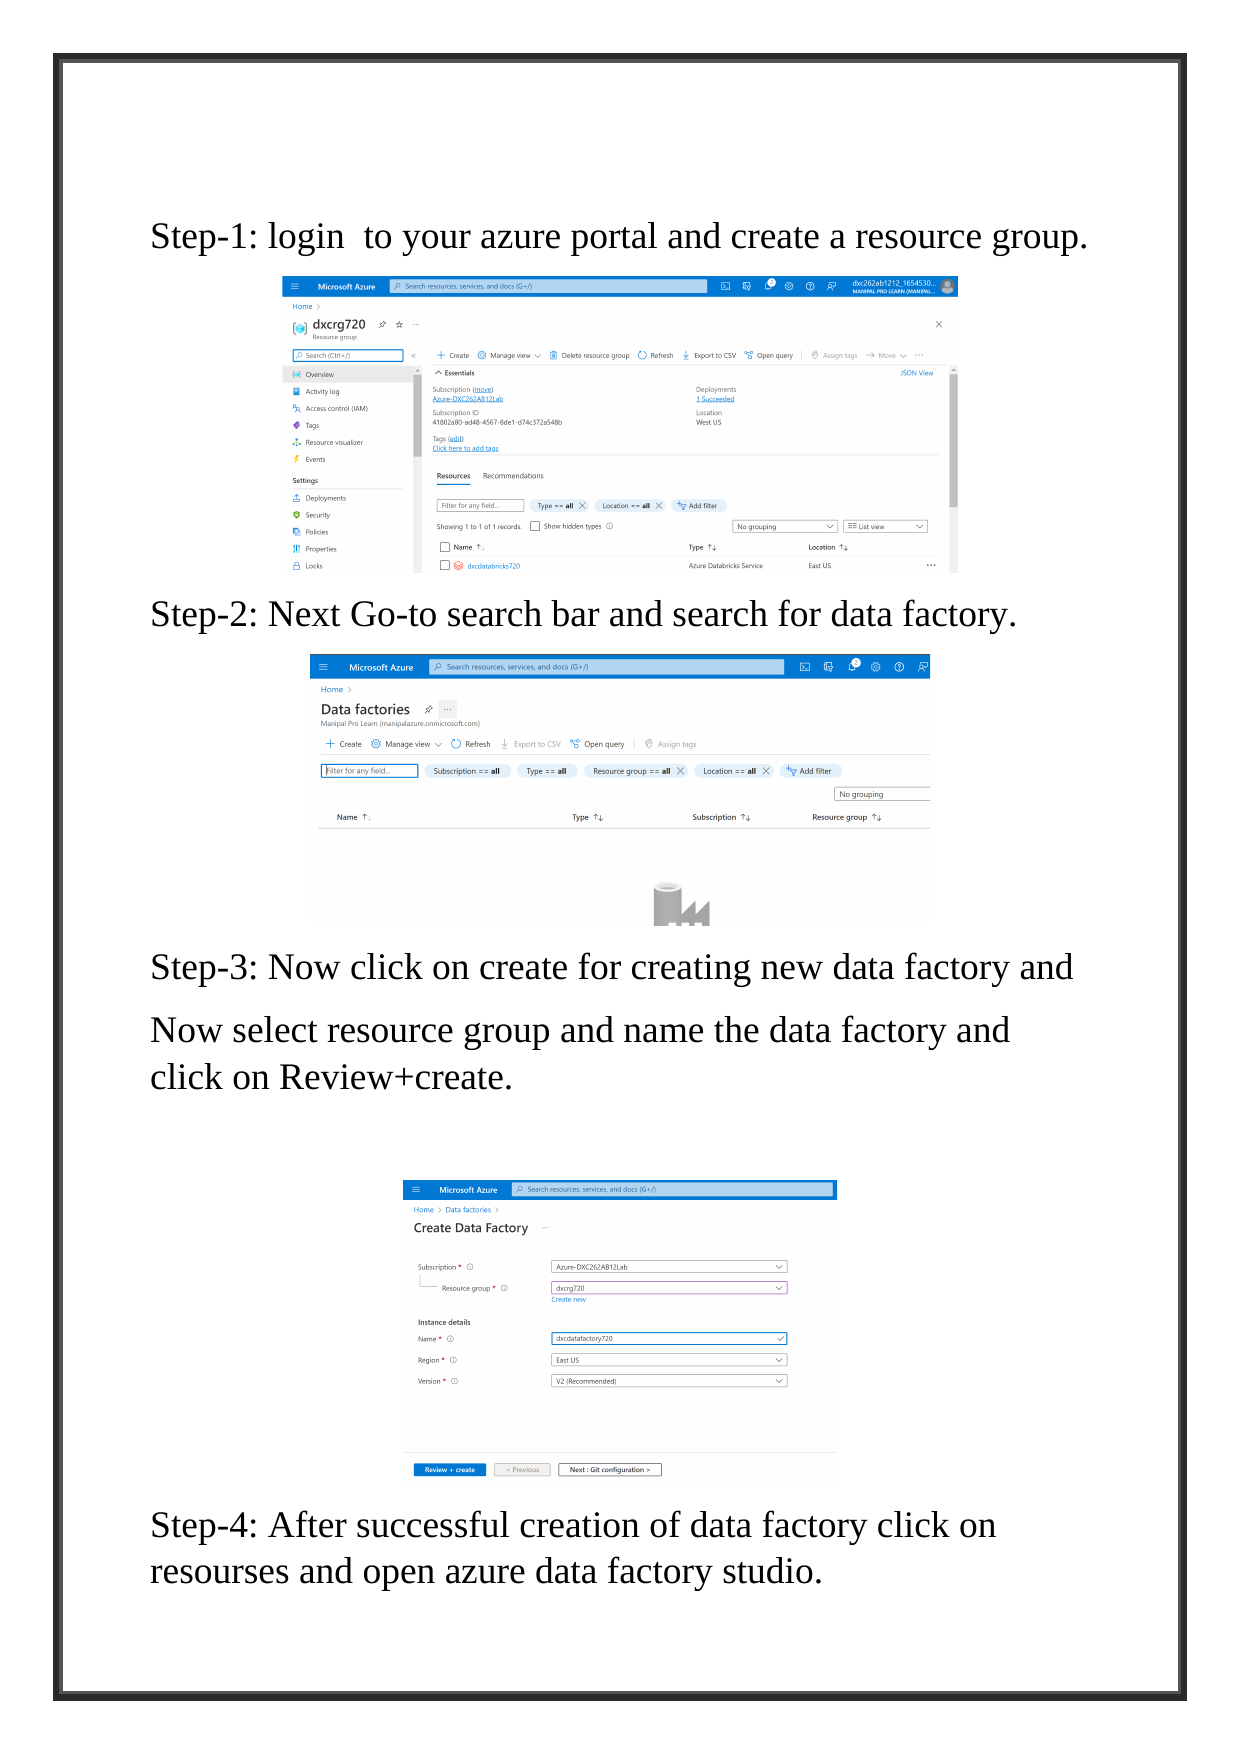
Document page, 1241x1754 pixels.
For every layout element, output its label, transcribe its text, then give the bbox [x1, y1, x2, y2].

text Step-4: After successful creation of data factory click on resourses and open azure data factory studio. [150, 1502, 1090, 1592]
picture [310, 654, 931, 926]
text Step-1: login to your azure portal and create a resource group. [150, 213, 1090, 256]
picture [403, 1180, 838, 1484]
text Step-2: Next Go-to search bar and search for data factory. [150, 591, 1090, 634]
text Step-3: Now click on create for creating new data factory and [150, 944, 1090, 987]
picture [282, 276, 958, 573]
text Now select resource group and name the data factory and click on Review+create. [150, 1007, 1090, 1097]
